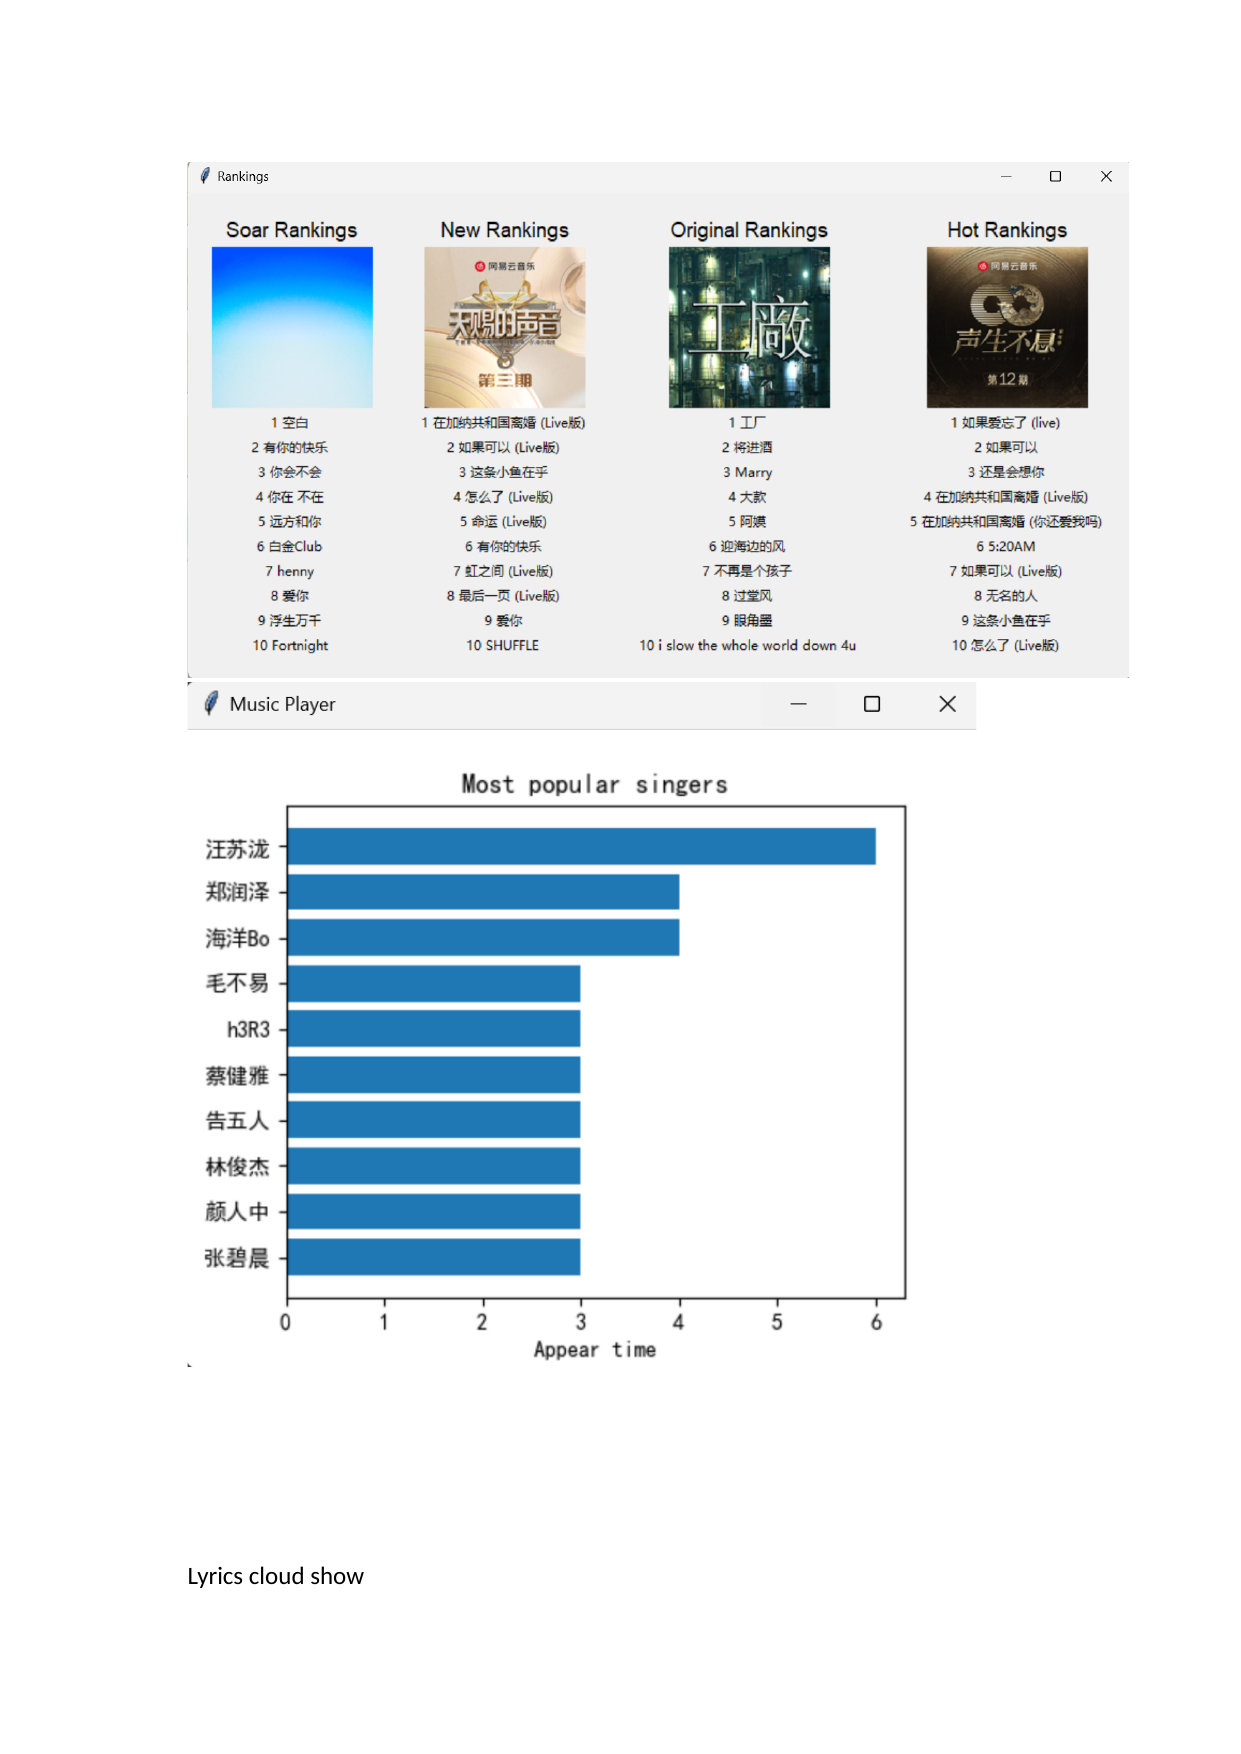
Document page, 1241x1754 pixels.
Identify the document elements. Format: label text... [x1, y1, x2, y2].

picture [187, 162, 1130, 678]
text Lyrics cloud show [187, 1559, 1053, 1592]
picture [187, 682, 977, 1367]
